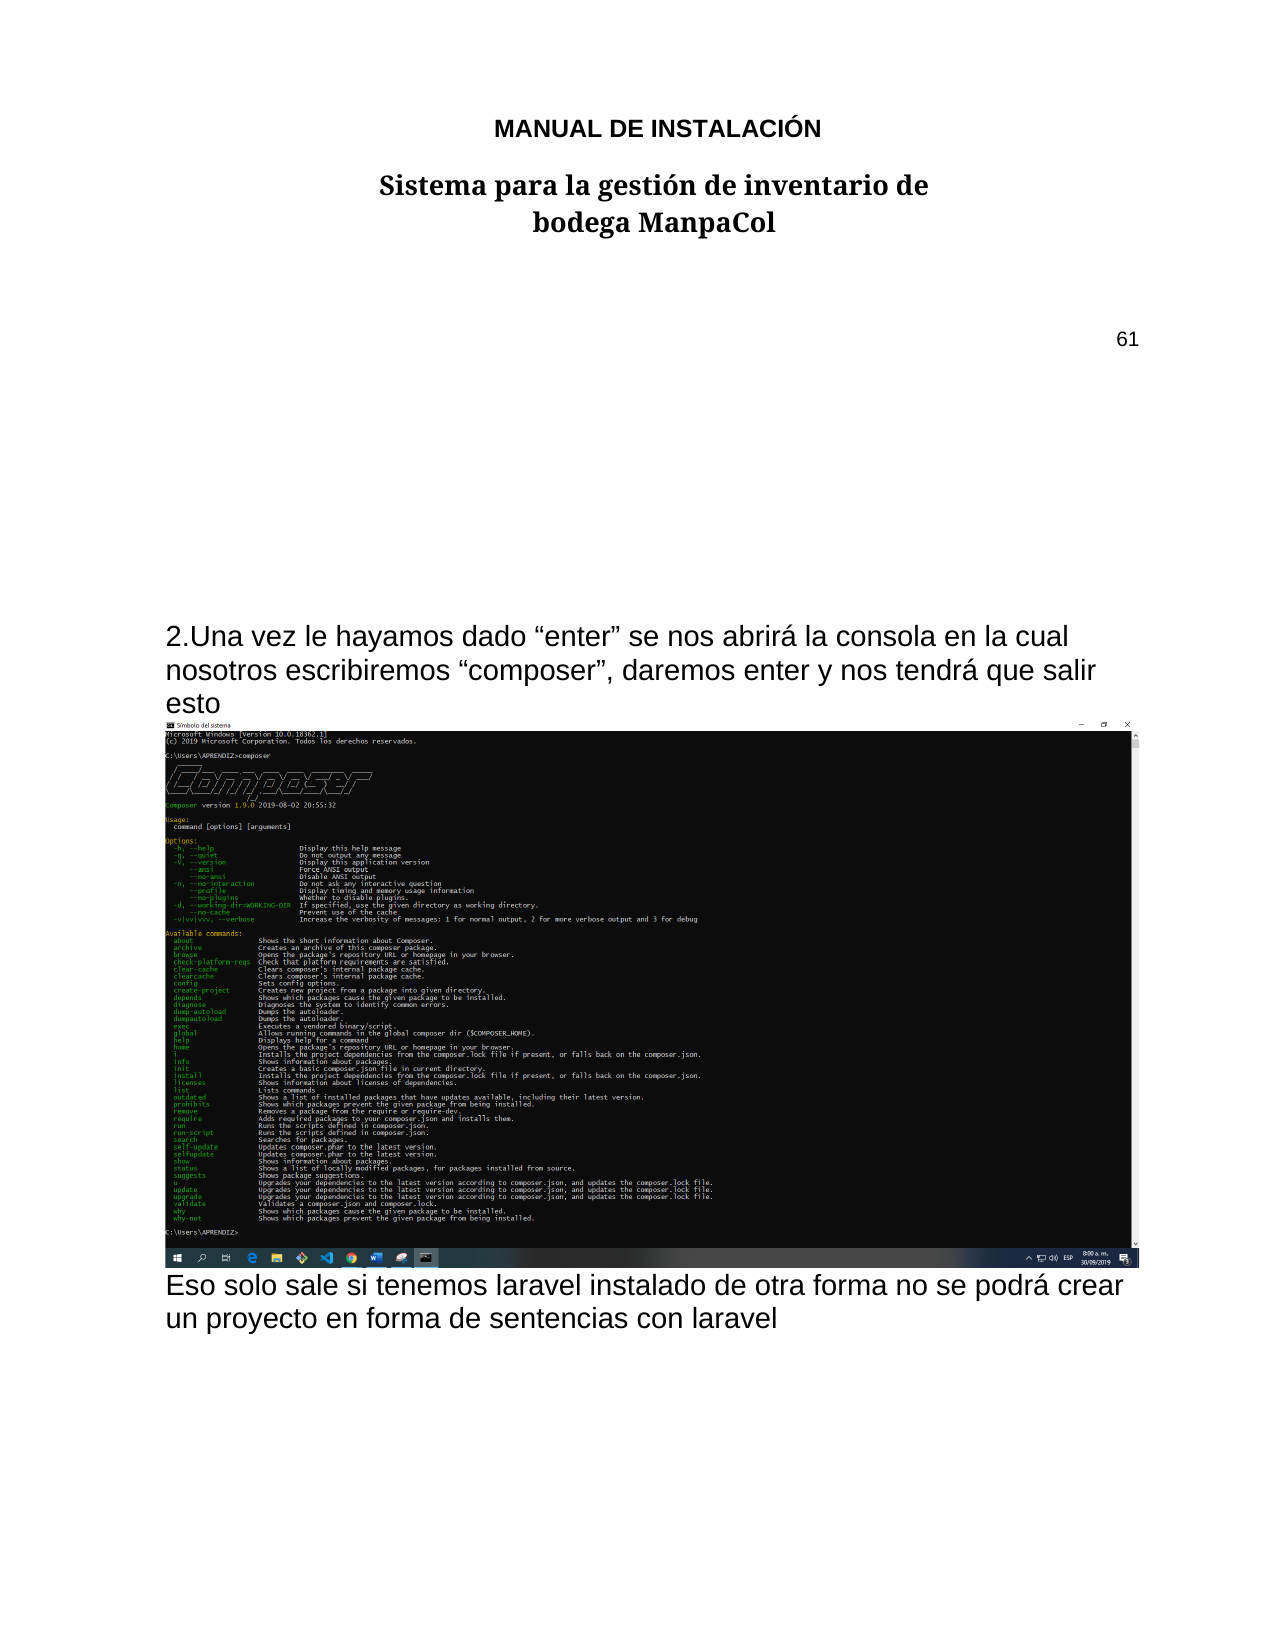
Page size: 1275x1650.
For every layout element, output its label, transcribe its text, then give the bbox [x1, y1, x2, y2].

text 2.Una vez le hayamos dado “enter” se nos abrirá la consola en la cual nosotros escribiremos “composer”, daremos enter y nos tendrá que salir esto [165, 619, 1139, 719]
picture [165, 719, 1140, 1268]
text Eso solo sale si tenemos laravel instalado de otra forma no se podrá crear un proyecto en forma de sentencias con laravel [165, 1268, 1139, 1334]
